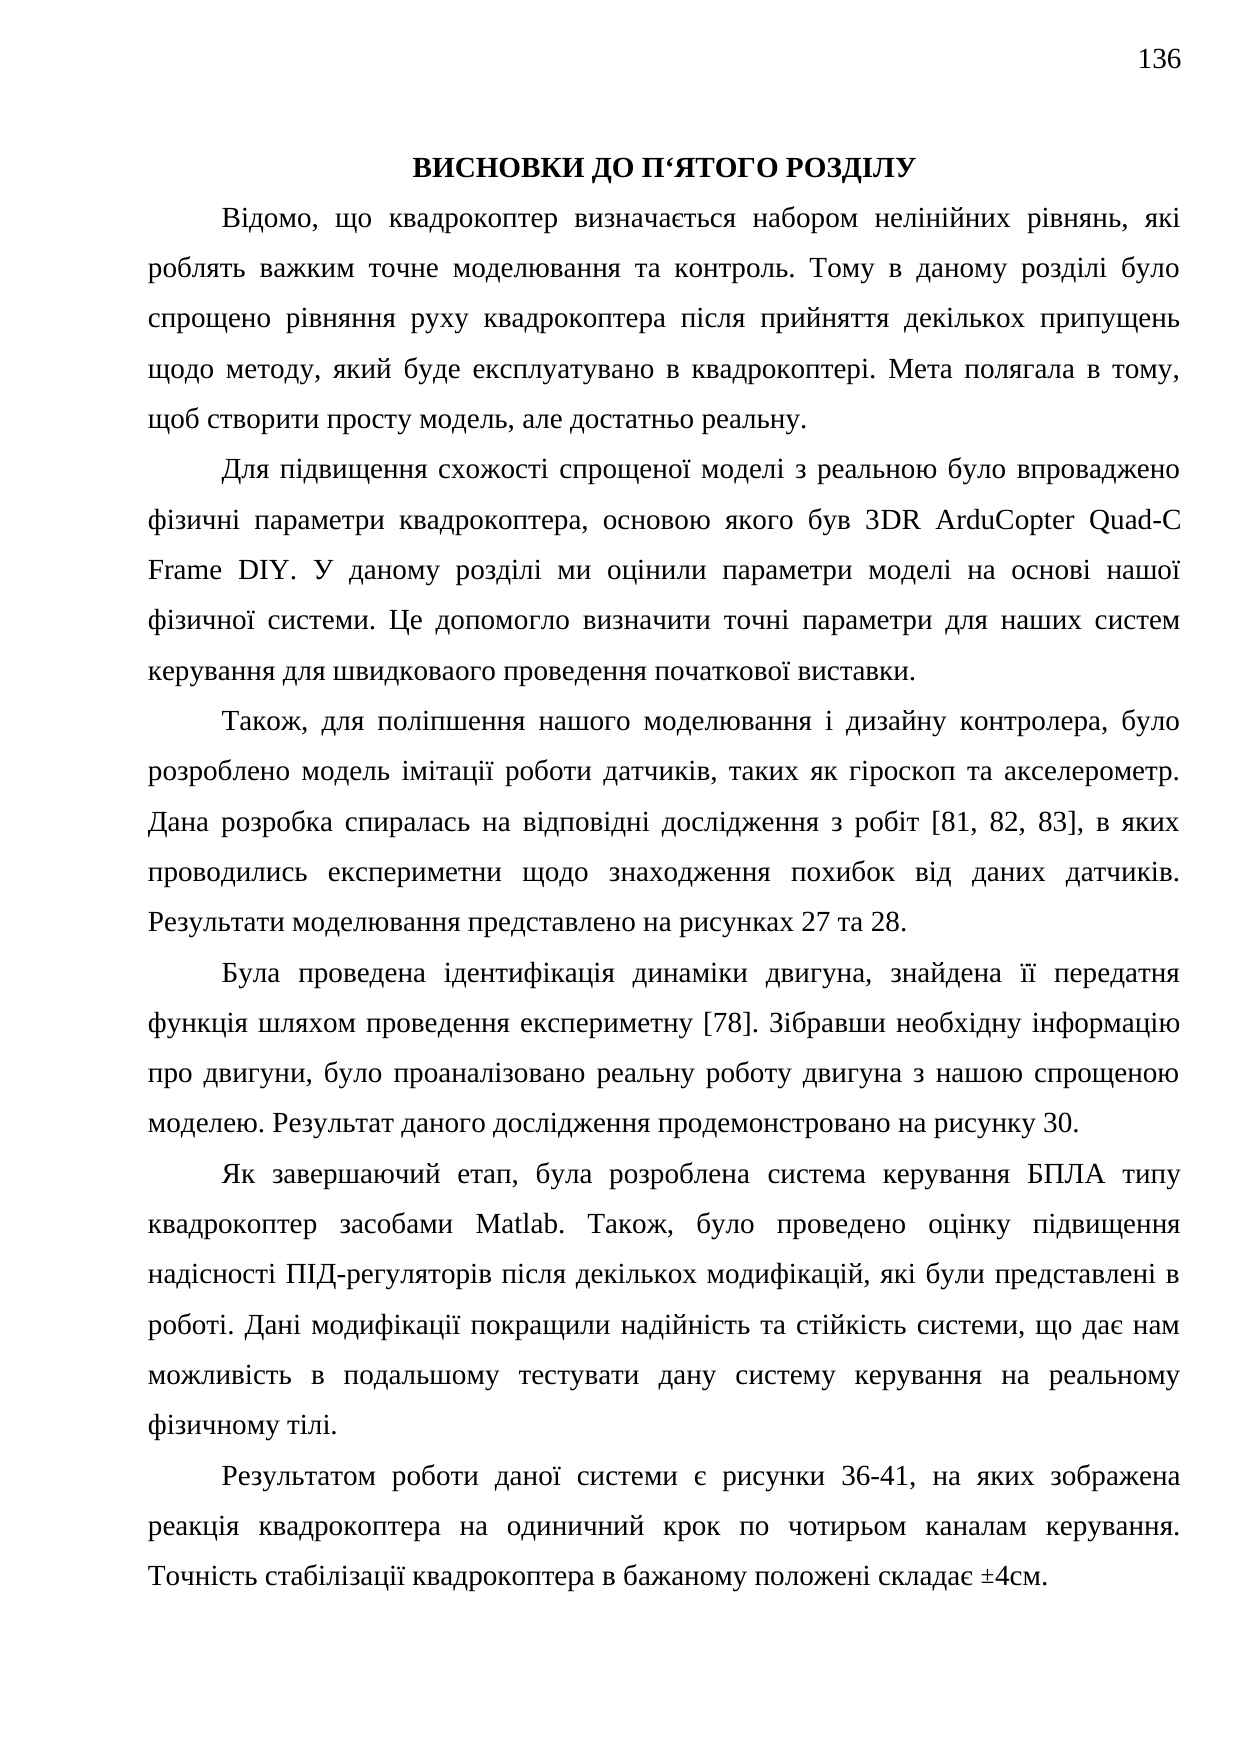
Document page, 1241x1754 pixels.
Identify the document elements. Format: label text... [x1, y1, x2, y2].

text Як завершаючий етап, була розроблена система керування БПЛА типу квадрокоптер засобами Matlab. Також, було проведено оцінку підвищення надісності ПІД-регуляторів після декількох модифікацій, які були представлені в роботі. Дані модифікації покращили надійність та стійкість системи, що дає нам можливість в подальшому тестувати дану систему керування на реальному фізичному тілі. [148, 1156, 1181, 1441]
text ВИСНОВКИ ДО П‘ЯТОГО РОЗДІЛУ [148, 150, 1181, 183]
text Відомо, що квадрокоптер визначається набором нелінійних рівнянь, які роблять важким точне моделювання та контроль. Тому в даному розділі було спрощено рівняння руху квадрокоптера після прийняття декількох припущень щодо методу, який буде експлуатувано в квадрокоптері. Мета полягала в тому, щоб створити просту модель, але достатньо реальну. [148, 200, 1181, 435]
text Результатом роботи даної системи є рисунки 36-41, на яких зображена реакція квадрокоптера на одиничний крок по чотирьом каналам керування. Точність стабілізації квадрокоптера в бажаному положені складає 4см. [148, 1458, 1181, 1592]
text Для підвищення схожості спрощеної моделі з реальною було впроваджено фізичні параметри квадрокоптера, основою якого був 3DR ArduCopter Quad-C Frame DIY. У даному розділі ми оцінили параметри моделі на основі нашої фізичної системи. Це допомогло визначити точні параметри для наших систем керування для швидковаого проведення початкової виставки. [148, 452, 1181, 686]
text Також, для поліпшення нашого моделювання і дизайну контролера, було розроблено модель імітації роботи датчиків, таких як гіроскоп та акселерометр. Дана розробка спиралась на відповідні дослідження з робіт [81, 82, 83], в яких проводились експериметни щодо знаходження похибок від даних датчиків. Результати моделювання представлено на рисунках 27 та 28. [148, 703, 1181, 938]
text Була проведена ідентифікація динаміки двигуна, знайдена її передатня функція шляхом проведення експериметну [78]. Зібравши необхідну інформацію про двигуни, було проаналізовано реальну роботу двигуна з нашою спрощеною моделею. Результат даного дослідження продемонстровано на рисунку 30. [148, 955, 1181, 1139]
